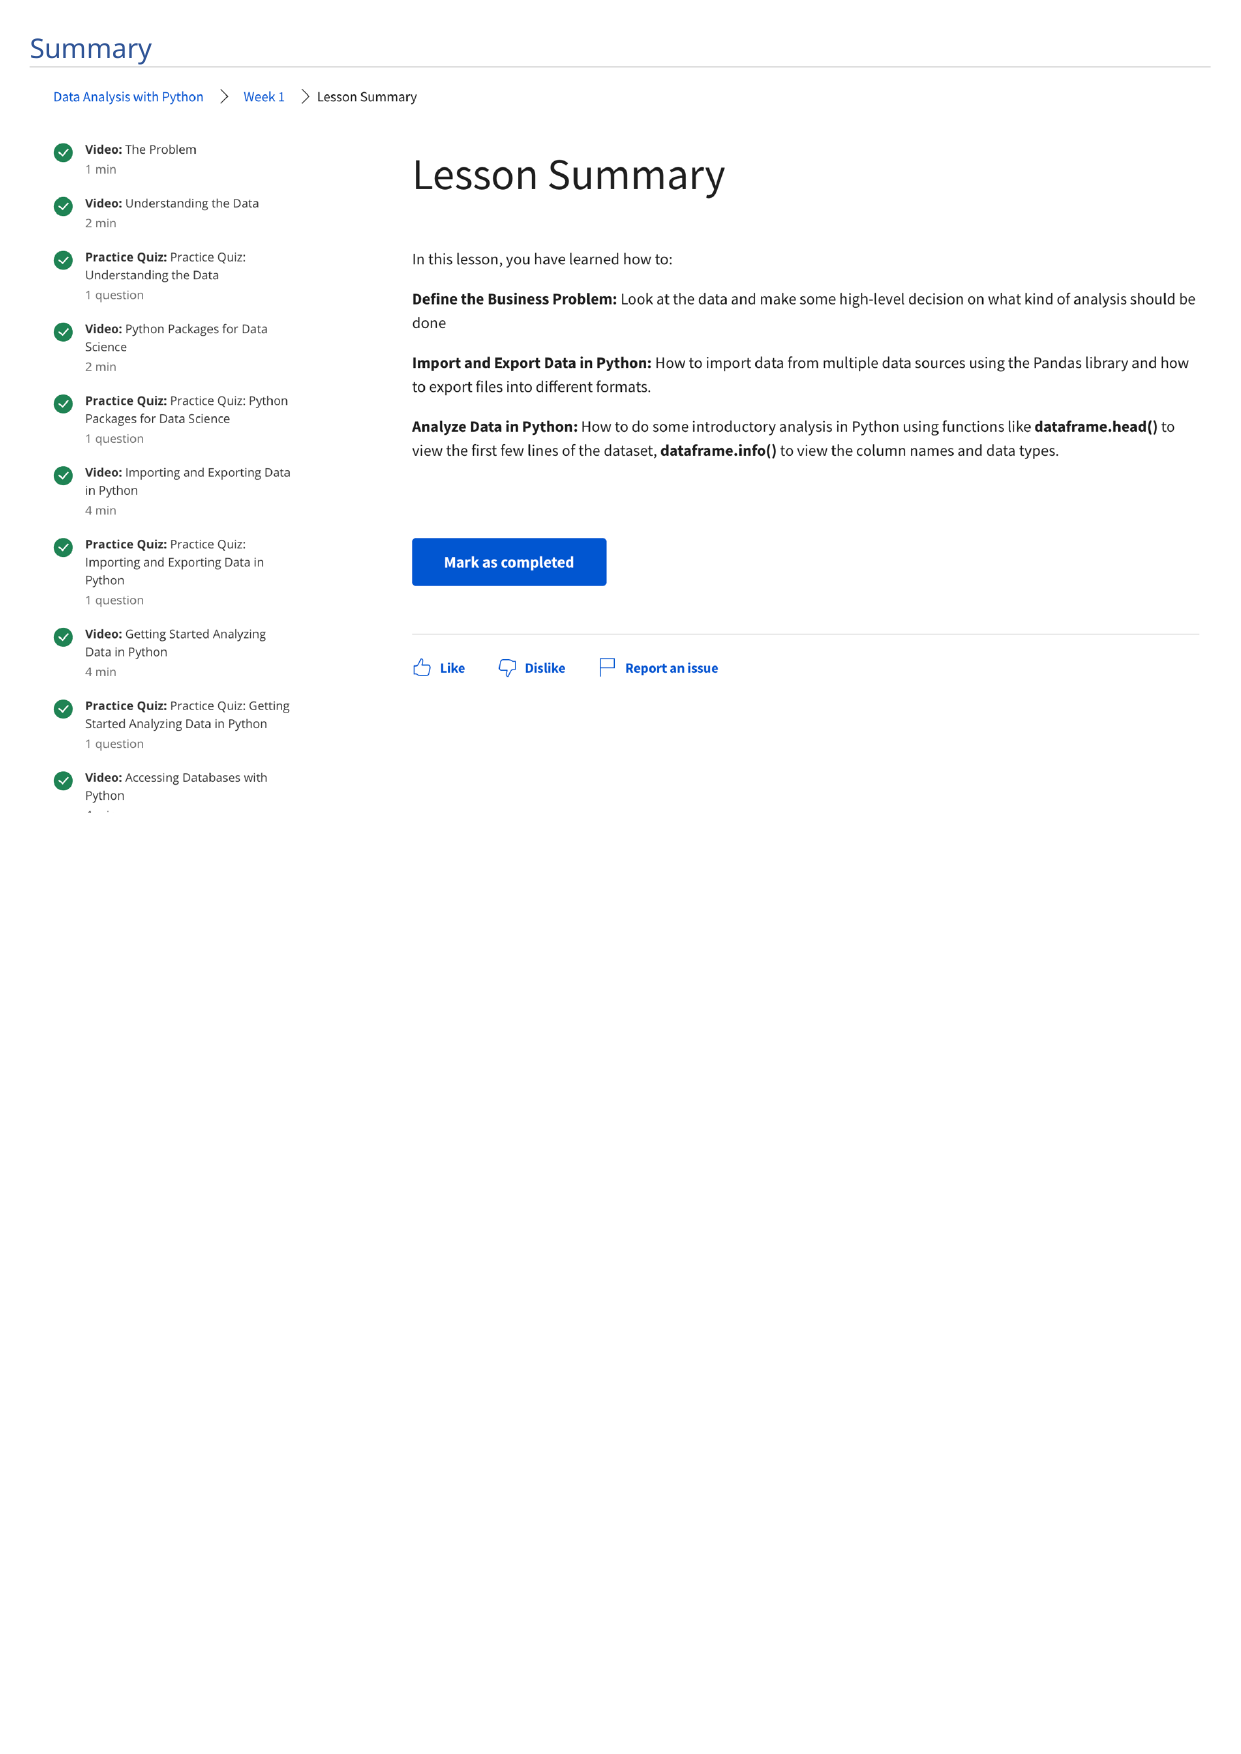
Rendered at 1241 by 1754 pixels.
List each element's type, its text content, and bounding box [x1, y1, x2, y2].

subtitle Summary [29, 29, 1211, 66]
picture [29, 66, 1211, 813]
